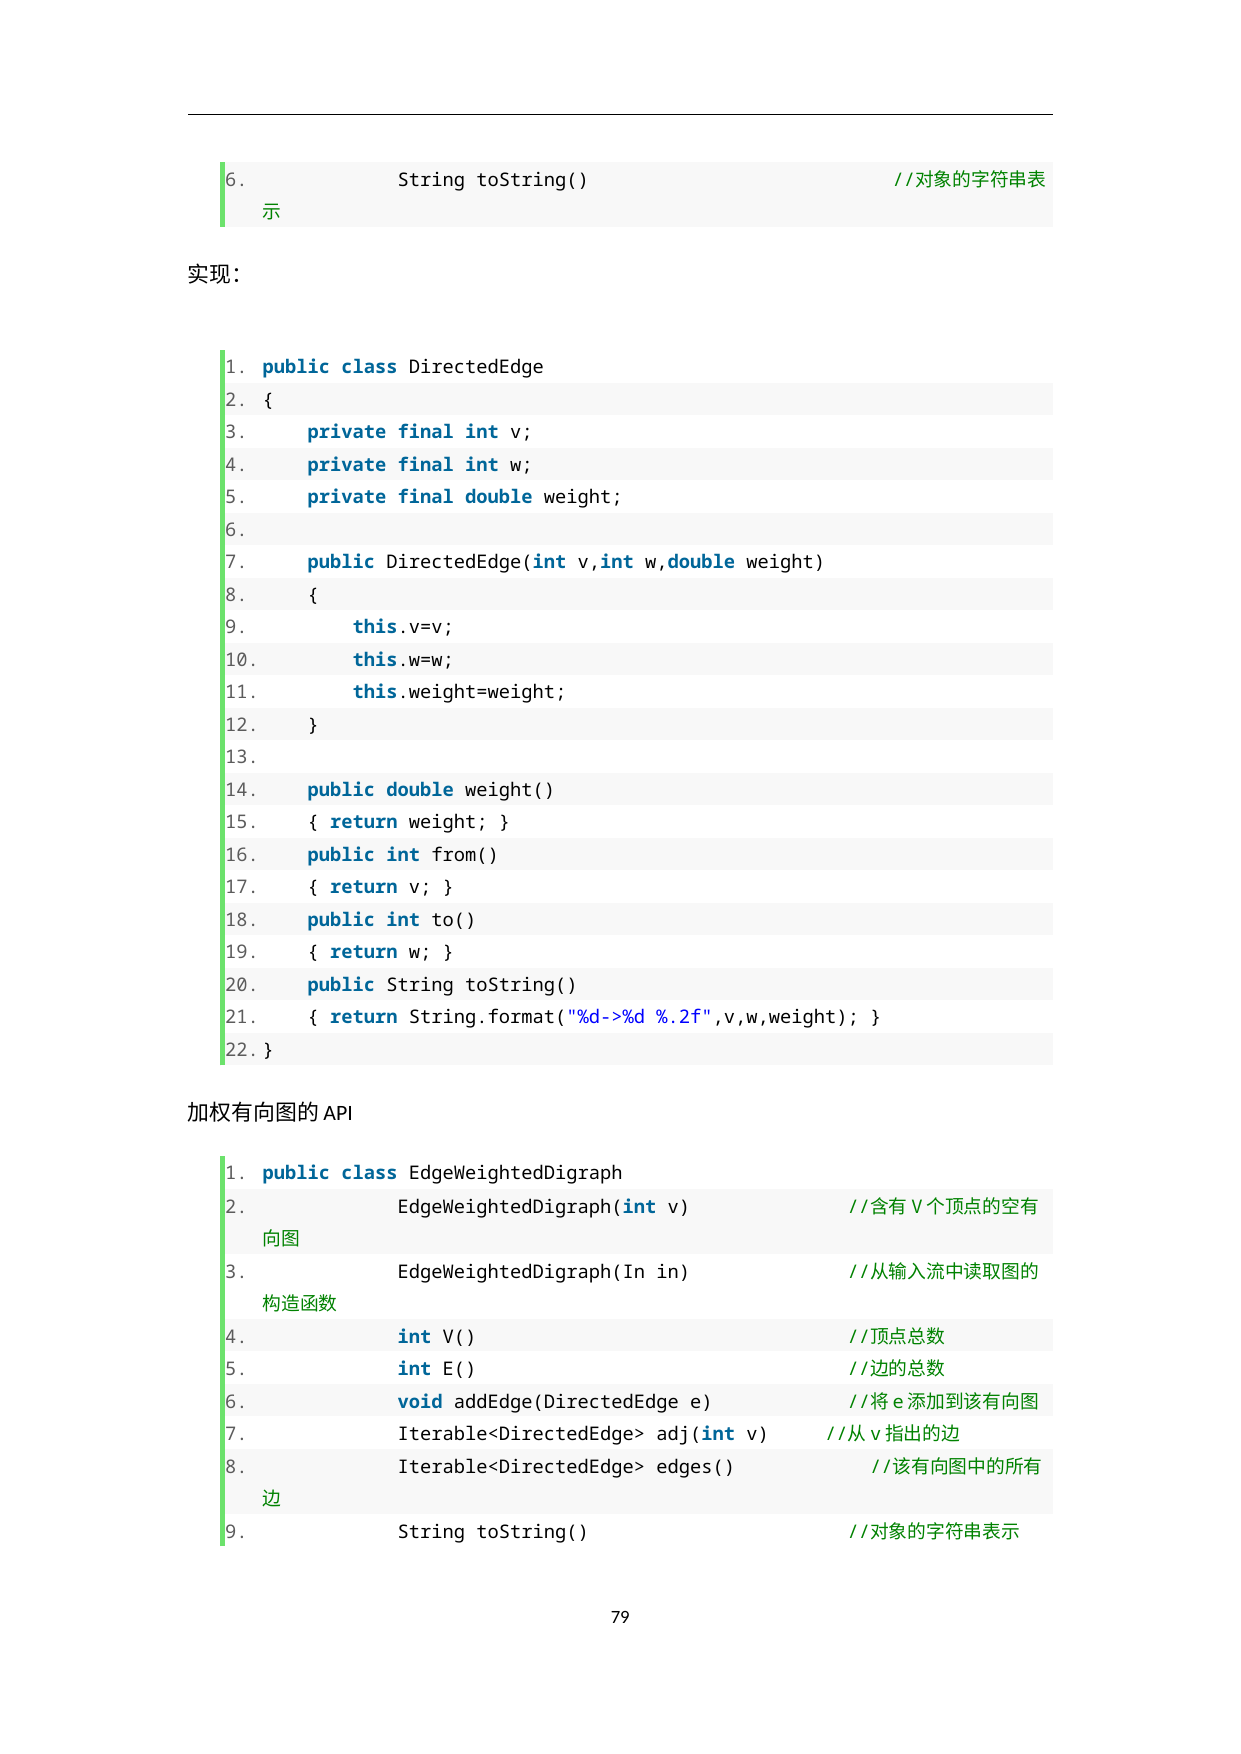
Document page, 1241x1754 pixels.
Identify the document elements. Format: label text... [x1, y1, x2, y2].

list this.v=v; [225, 610, 1053, 643]
list private final double weight; [225, 480, 1053, 513]
list int V() //顶点总数 [225, 1319, 1053, 1351]
list private final int v; [225, 415, 1053, 448]
list String toString() //对象的字符串表示 [225, 162, 1053, 227]
list public int from() [225, 838, 1053, 870]
list Iterable<DirectedEdge> edges() //该有向图中的所有边 [225, 1449, 1053, 1514]
list public String toString() [225, 968, 1053, 1000]
list public class EdgeWeightedDigraph [225, 1156, 1053, 1189]
list public double weight() [225, 773, 1053, 805]
list private final int w; [225, 448, 1053, 480]
text 加权有向图的API [187, 1094, 1053, 1127]
list EdgeWeightedDigraph(int v) //含有V个顶点的空有向图 [225, 1189, 1053, 1254]
list } [225, 1033, 1053, 1065]
list } [225, 708, 1053, 740]
list { return weight; } [225, 805, 1053, 838]
text 实现： [187, 256, 1053, 321]
list { return String.format("%d->%d %.2f",v,w,weight); } [225, 1000, 1053, 1033]
list { return v; } [225, 870, 1053, 903]
list this.w=w; [225, 643, 1053, 675]
list { [225, 383, 1053, 415]
list public int to() [225, 903, 1053, 935]
list { [225, 578, 1053, 610]
list { return w; } [225, 935, 1053, 968]
list String toString() //对象的字符串表示 [225, 1514, 1053, 1546]
list int E() //边的总数 [225, 1351, 1053, 1384]
list this.weight=weight; [225, 675, 1053, 708]
list Iterable<DirectedEdge> adj(int v) //从v指出的边 [225, 1416, 1053, 1449]
list void addEdge(DirectedEdge e) //将e添加到该有向图 [225, 1384, 1053, 1416]
list public class DirectedEdge [225, 350, 1053, 383]
list public DirectedEdge(int v,int w,double weight) [225, 545, 1053, 578]
list EdgeWeightedDigraph(In in) //从输入流中读取图的构造函数 [225, 1254, 1053, 1319]
